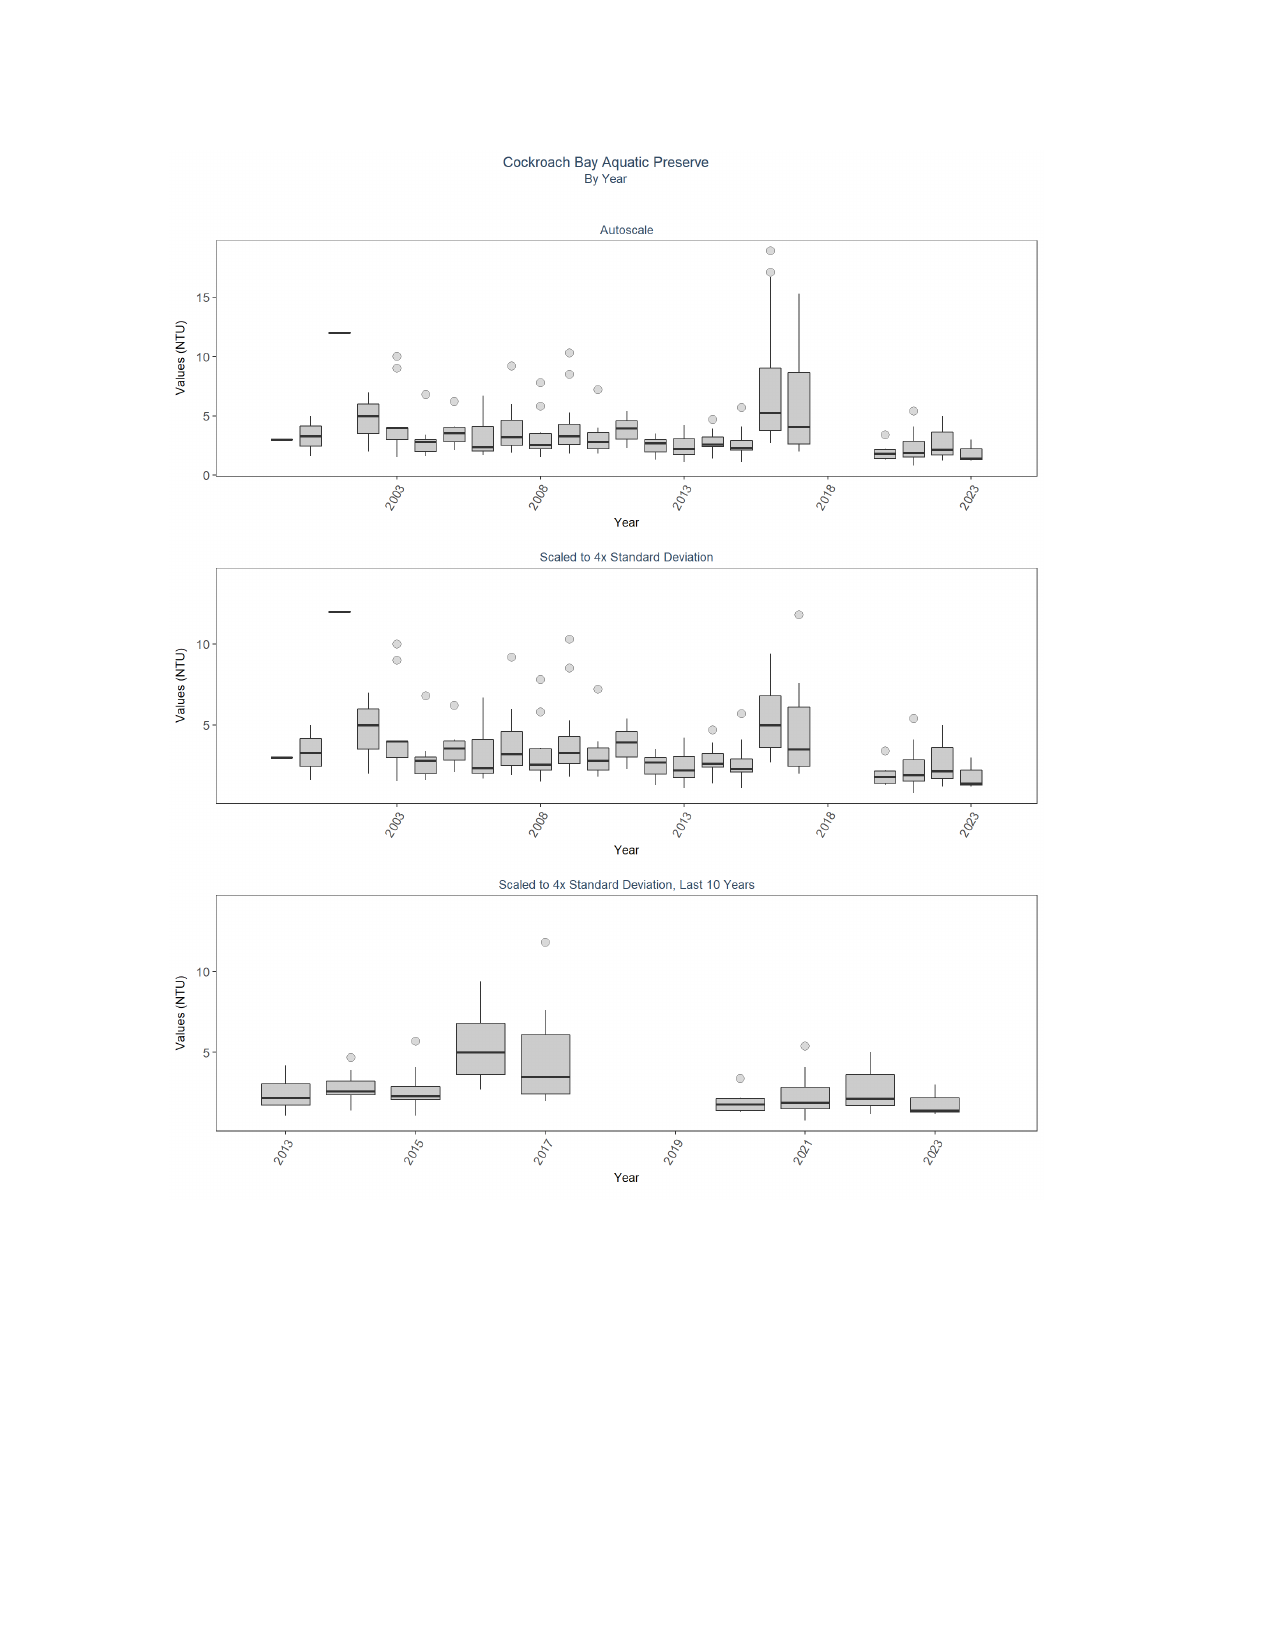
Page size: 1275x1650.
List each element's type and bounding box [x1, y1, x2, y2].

picture [168, 150, 1044, 1200]
